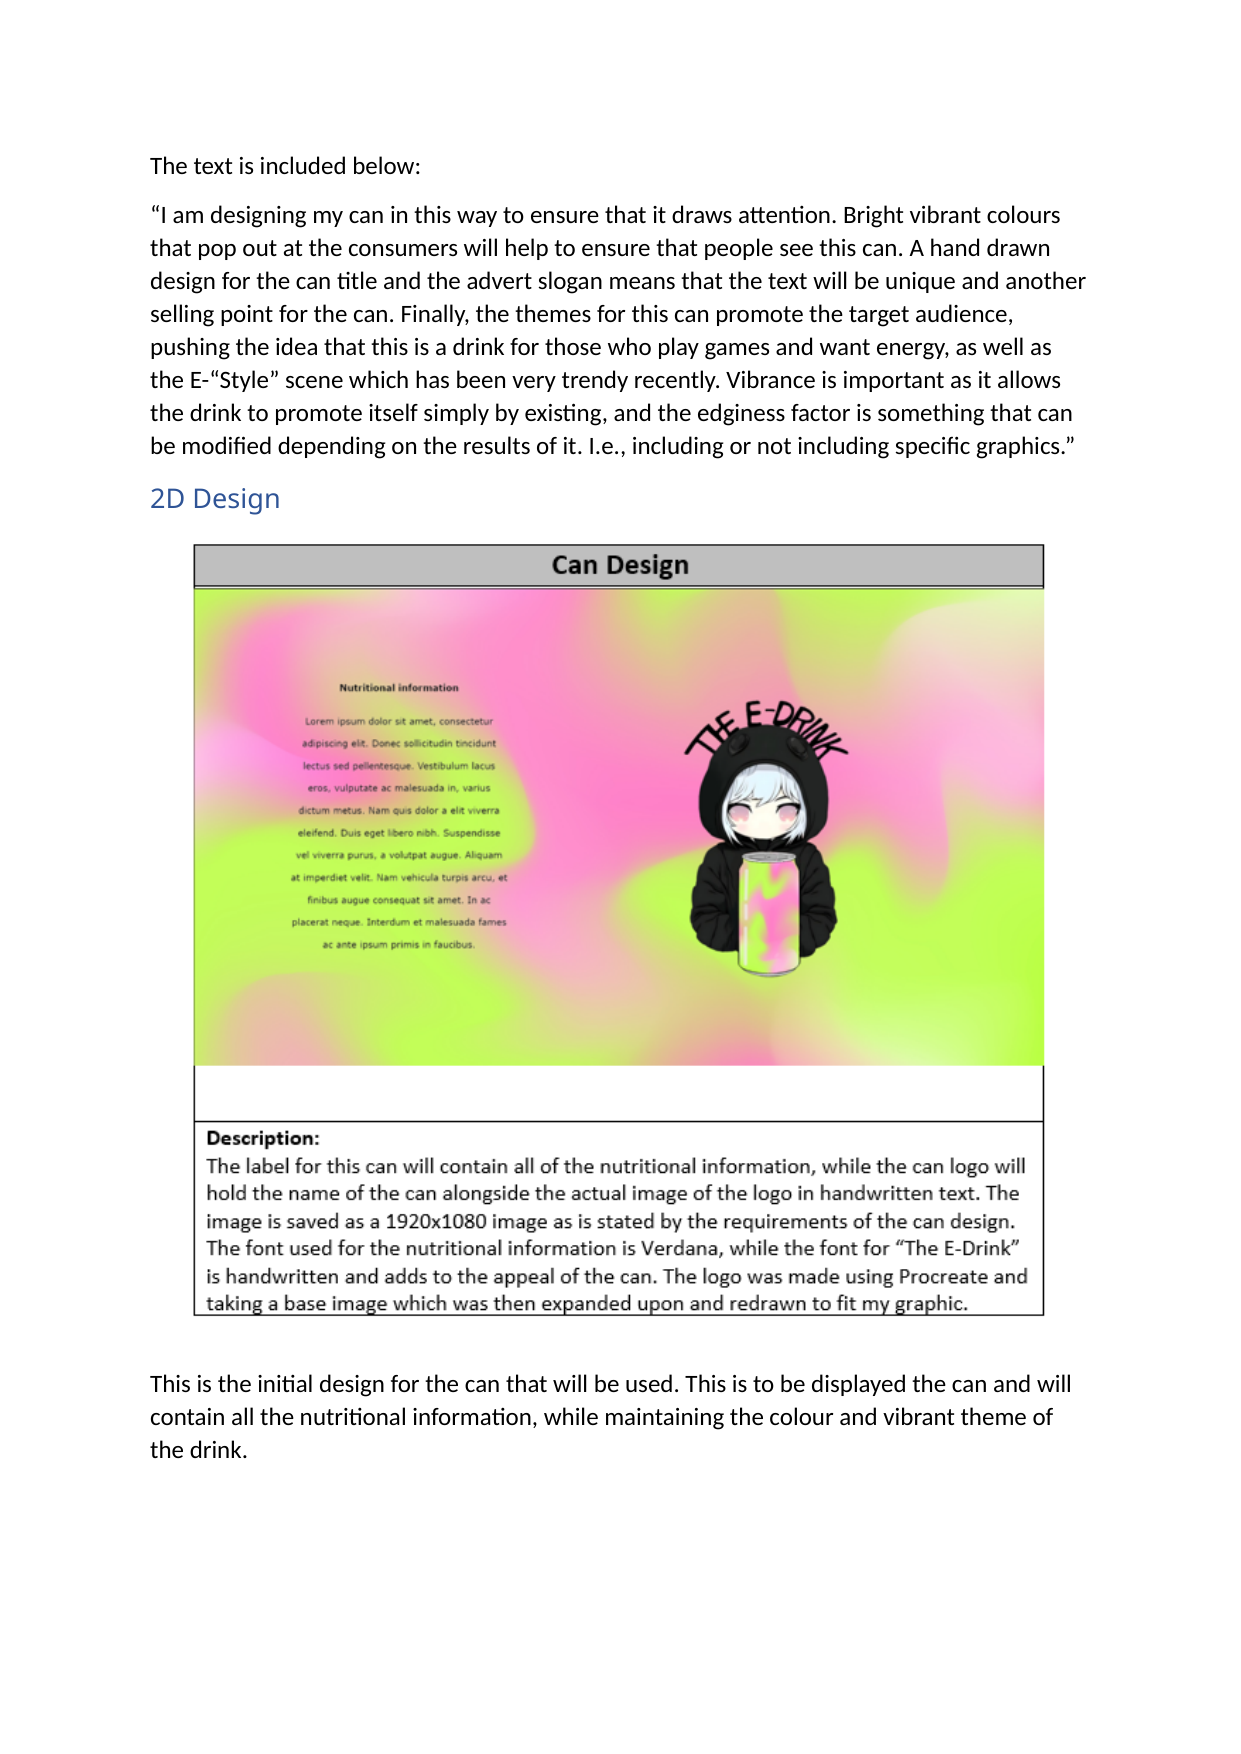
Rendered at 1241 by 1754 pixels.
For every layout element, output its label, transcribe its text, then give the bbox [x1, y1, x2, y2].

subtitle 2D Design [150, 479, 1090, 516]
text This is the initial design for the can that will be used. This is to be displayed the can and will contain all the nutritional information, while maintaining the colour and vibrant theme of the drink. [150, 1368, 1090, 1465]
picture [150, 519, 1091, 1350]
text “I am designing my can in this way to ensure that it draws attention. Bright vibrant colours that pop out at the consumers will help to ensure that people see this can. A hand drawn design for the can title and the advert slogan means that the text will be unique and another selling point for the can. Finally, the themes for this can promote the target audience, pushing the idea that this is a drink for those who play games and want energy, as well as the E-“Style” scene which has been very trendy recently. Vibrance is important as it allows the drink to promote itself simply by existing, and the edginess factor is something that can be modified depending on the results of it. I.e., including or not including specific graphics.” [150, 199, 1090, 461]
text The text is included below: [150, 150, 1090, 181]
